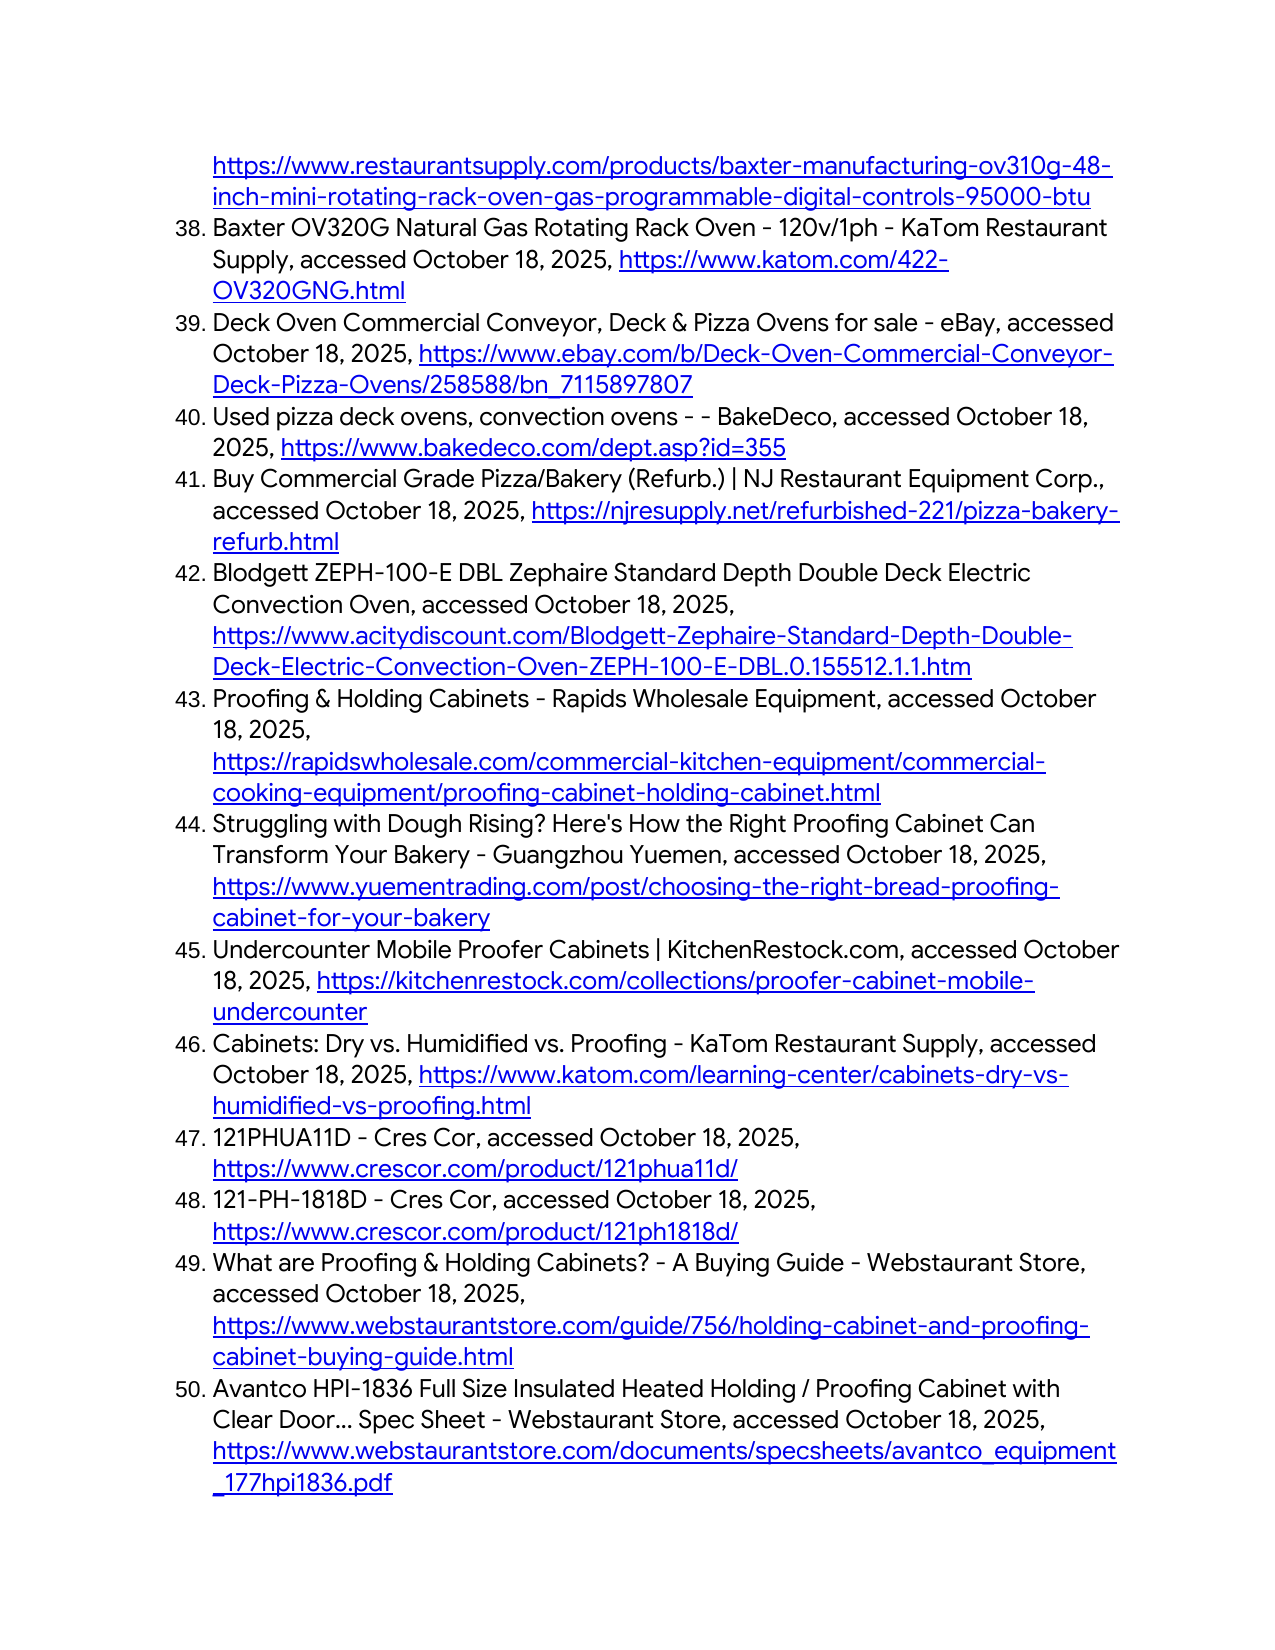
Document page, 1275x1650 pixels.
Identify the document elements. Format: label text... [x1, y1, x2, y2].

list 121PHUA11D - Cres Cor, accessed October 18, 2025, https://www.crescor.com/product/121phua11d/ [175, 1122, 1125, 1185]
list 121-PH-1818D - Cres Cor, accessed October 18, 2025, https://www.crescor.com/product/121ph1818d/ [175, 1185, 1125, 1247]
list Struggling with Dough Rising? Here's How the Right Proofing Cabinet Can Transform Your Bakery - Guangzhou Yuemen, accessed October 18, 2025, https://www.yuementrading.com/post/choosing-the-right-bread-proofing-cabinet-for-your-bakery [175, 808, 1125, 934]
list Blodgett ZEPH-100-E DBL Zephaire Standard Depth Double Deck Electric Convection Oven, accessed October 18, 2025, https://www.acitydiscount.com/Blodgett-Zephaire-Standard-Depth-Double-Deck-Electric-Convection-Oven-ZEPH-100-E-DBL.0.155512.1.1.htm [175, 558, 1125, 683]
list Deck Oven Commercial Conveyor, Deck & Pizza Ovens for sale - eBay, accessed October 18, 2025, https://www.ebay.com/b/Deck-Oven-Commercial-Conveyor-Deck-Pizza-Ovens/258588/bn_7115897807 [175, 307, 1125, 401]
list Proofing & Holding Cabinets - Rapids Wholesale Equipment, accessed October 18, 2025, https://rapidswholesale.com/commercial-kitchen-equipment/commercial-cooking-equipment/proofing-cabinet-holding-cabinet.html [175, 683, 1125, 808]
list Baxter OV320G Natural Gas Rotating Rack Oven - 120v/1ph - KaTom Restaurant Supply, accessed October 18, 2025, https://www.katom.com/422-OV320GNG.html [175, 213, 1125, 307]
list Cabinets: Dry vs. Humidified vs. Proofing - KaTom Restaurant Supply, accessed October 18, 2025, https://www.katom.com/learning-center/cabinets-dry-vs-humidified-vs-proofing.html [175, 1028, 1125, 1122]
list Undercounter Mobile Proofer Cabinets | KitchenRestock.com, accessed October 18, 2025, https://kitchenrestock.com/collections/proofer-cabinet-mobile-undercounter [175, 934, 1125, 1028]
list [175, 150, 1125, 213]
list Buy Commercial Grade Pizza/Bakery (Refurb.) | NJ Restaurant Equipment Corp., accessed October 18, 2025, https://njresupply.net/refurbished-221/pizza-bakery-refurb.html [175, 463, 1125, 558]
list Avantco HPI-1836 Full Size Insulated Heated Holding / Proofing Cabinet with Clear Door... Spec Sheet - Webstaurant Store, accessed October 18, 2025, https://www.webstaurantstore.com/documents/specsheets/avantco_equipment_177hpi1836.pdf [175, 1373, 1125, 1498]
list Used pizza deck ovens, convection ovens - - BakeDeco, accessed October 18, 2025, https://www.bakedeco.com/dept.asp?id=355 [175, 401, 1125, 463]
list What are Proofing & Holding Cabinets? - A Buying Guide - Webstaurant Store, accessed October 18, 2025, https://www.webstaurantstore.com/guide/756/holding-cabinet-and-proofing-cabinet-buying-guide.html [175, 1247, 1125, 1373]
